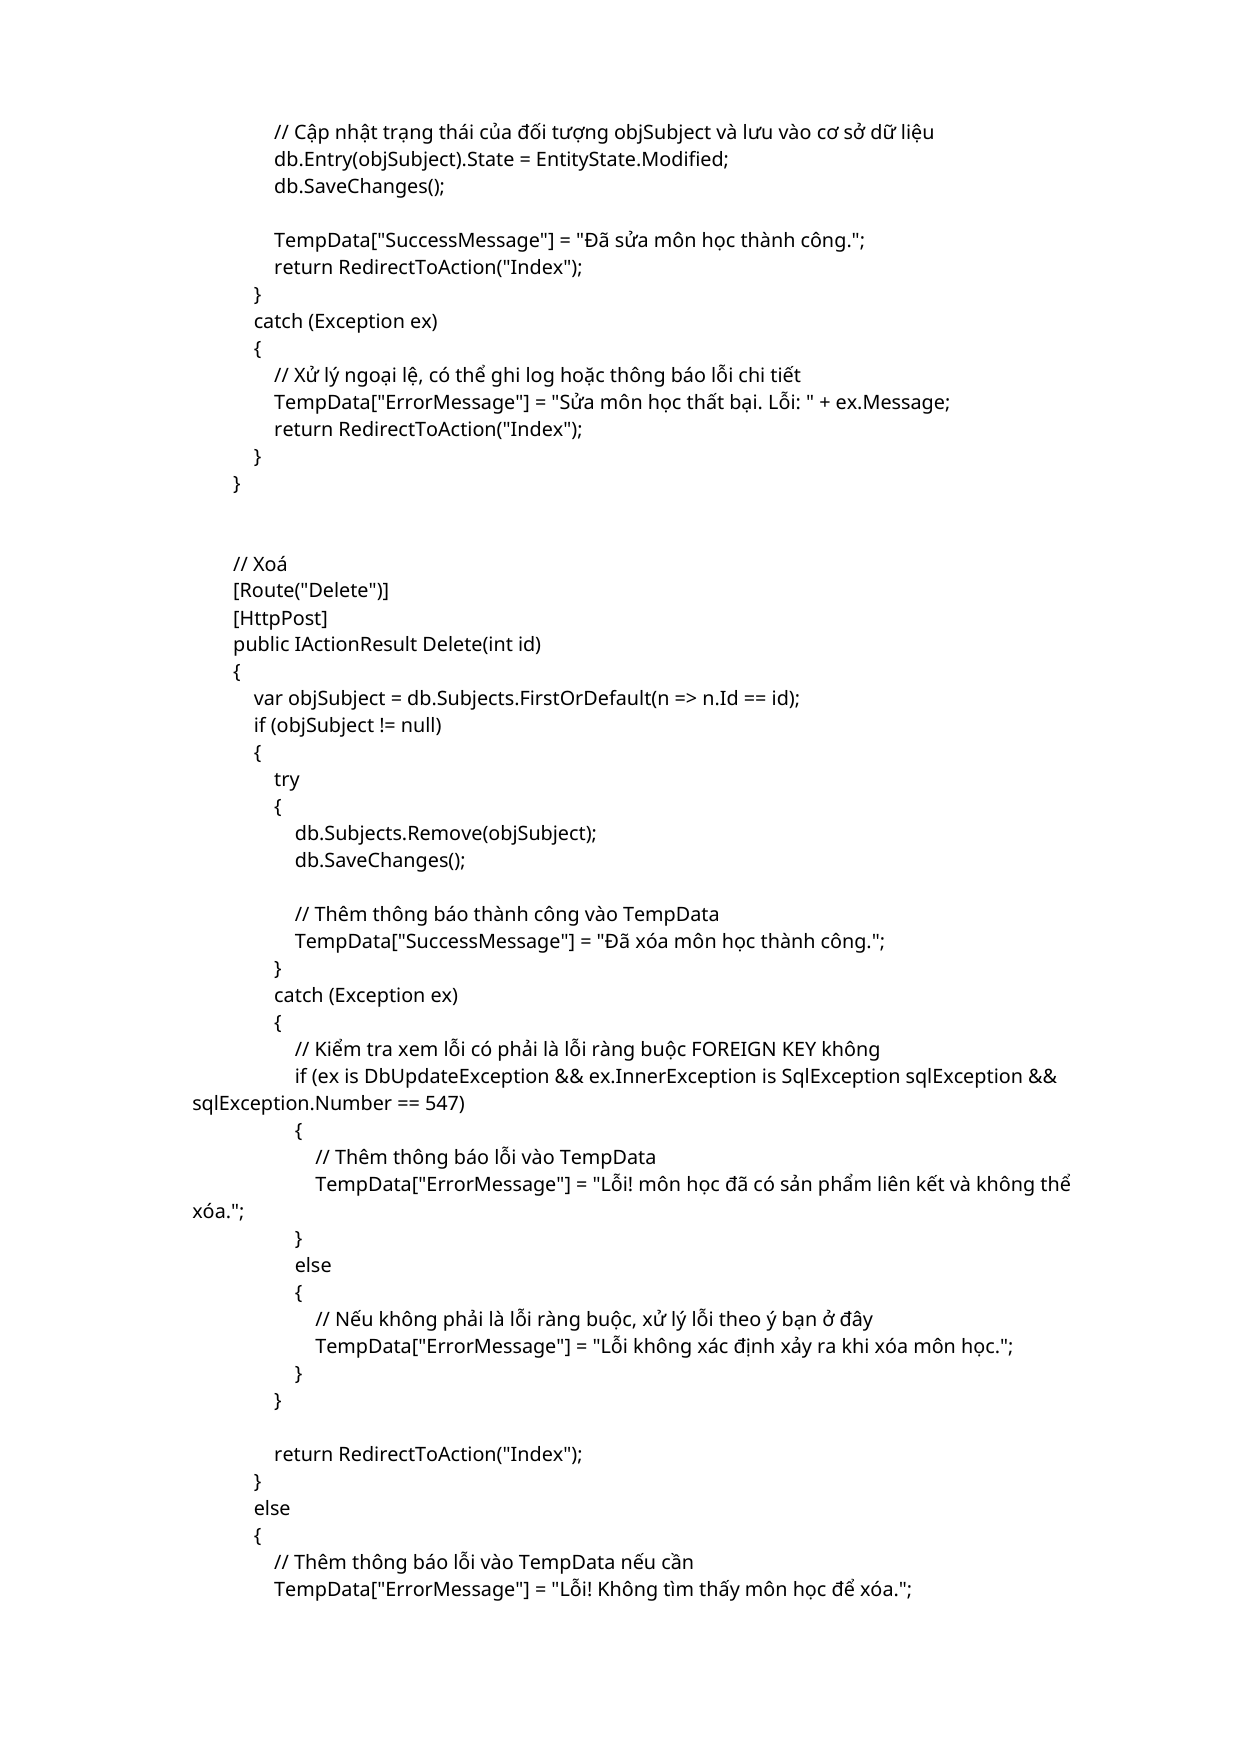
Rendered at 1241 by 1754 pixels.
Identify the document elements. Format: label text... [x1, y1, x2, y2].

text return RedirectToAction("Index"); [192, 415, 1122, 442]
text public IActionResult Delete(int id) [192, 631, 1122, 658]
text var objSubject = db.Subjects.FirstOrDefault(n => n.Id == id); [192, 685, 1122, 712]
text else [192, 1494, 1122, 1521]
text } [192, 280, 1122, 307]
text { [192, 1008, 1122, 1035]
text } [192, 954, 1122, 981]
text // Thêm thông báo lỗi vào TempData nếu cần [192, 1548, 1122, 1575]
text db.Subjects.Remove(objSubject); [192, 819, 1122, 847]
text // Nếu không phải là lỗi ràng buộc, xử lý lỗi theo ý bạn ở đây [192, 1305, 1122, 1332]
text // Cập nhật trạng thái của đối tượng objSubject và lưu vào cơ sở dữ liệu [192, 118, 1122, 145]
text db.Entry(objSubject).State = EntityState.Modified; [192, 145, 1122, 172]
text return RedirectToAction("Index"); [192, 253, 1122, 280]
text TempData["SuccessMessage"] = "Đã sửa môn học thành công."; [192, 226, 1122, 253]
text { [192, 1116, 1122, 1143]
text } [192, 469, 1122, 496]
text else [192, 1251, 1122, 1278]
text if (ex is DbUpdateException && ex.InnerException is SqlException sqlException && sqlException.Number == 547) [192, 1062, 1122, 1116]
text { [192, 1278, 1122, 1305]
text [HttpPost] [192, 604, 1122, 631]
text { [192, 793, 1122, 819]
text { [192, 658, 1122, 685]
text [Route("Delete")] [192, 577, 1122, 604]
text // Kiểm tra xem lỗi có phải là lỗi ràng buộc FOREIGN KEY không [192, 1035, 1122, 1062]
text } [192, 1359, 1122, 1386]
text return RedirectToAction("Index"); [192, 1440, 1122, 1467]
text catch (Exception ex) [192, 981, 1122, 1008]
text try [192, 766, 1122, 793]
text // Xoá [192, 550, 1122, 577]
text { [192, 1521, 1122, 1548]
text TempData["ErrorMessage"] = "Lỗi! Không tìm thấy môn học để xóa."; [192, 1575, 1122, 1602]
text if (objSubject != null) [192, 712, 1122, 739]
text } [192, 1386, 1122, 1413]
text catch (Exception ex) [192, 307, 1122, 334]
text } [192, 1467, 1122, 1494]
text TempData["SuccessMessage"] = "Đã xóa môn học thành công."; [192, 927, 1122, 954]
text { [192, 739, 1122, 766]
text TempData["ErrorMessage"] = "Lỗi! môn học đã có sản phẩm liên kết và không thể xóa."; [192, 1170, 1122, 1224]
text db.SaveChanges(); [192, 172, 1122, 199]
text // Xử lý ngoại lệ, có thể ghi log hoặc thông báo lỗi chi tiết [192, 361, 1122, 388]
text // Thêm thông báo lỗi vào TempData [192, 1143, 1122, 1170]
text } [192, 442, 1122, 469]
text TempData["ErrorMessage"] = "Sửa môn học thất bại. Lỗi: " + ex.Message; [192, 388, 1122, 415]
text // Thêm thông báo thành công vào TempData [192, 901, 1122, 927]
text db.SaveChanges(); [192, 847, 1122, 873]
text { [192, 334, 1122, 361]
text TempData["ErrorMessage"] = "Lỗi không xác định xảy ra khi xóa môn học."; [192, 1332, 1122, 1359]
text } [192, 1224, 1122, 1251]
